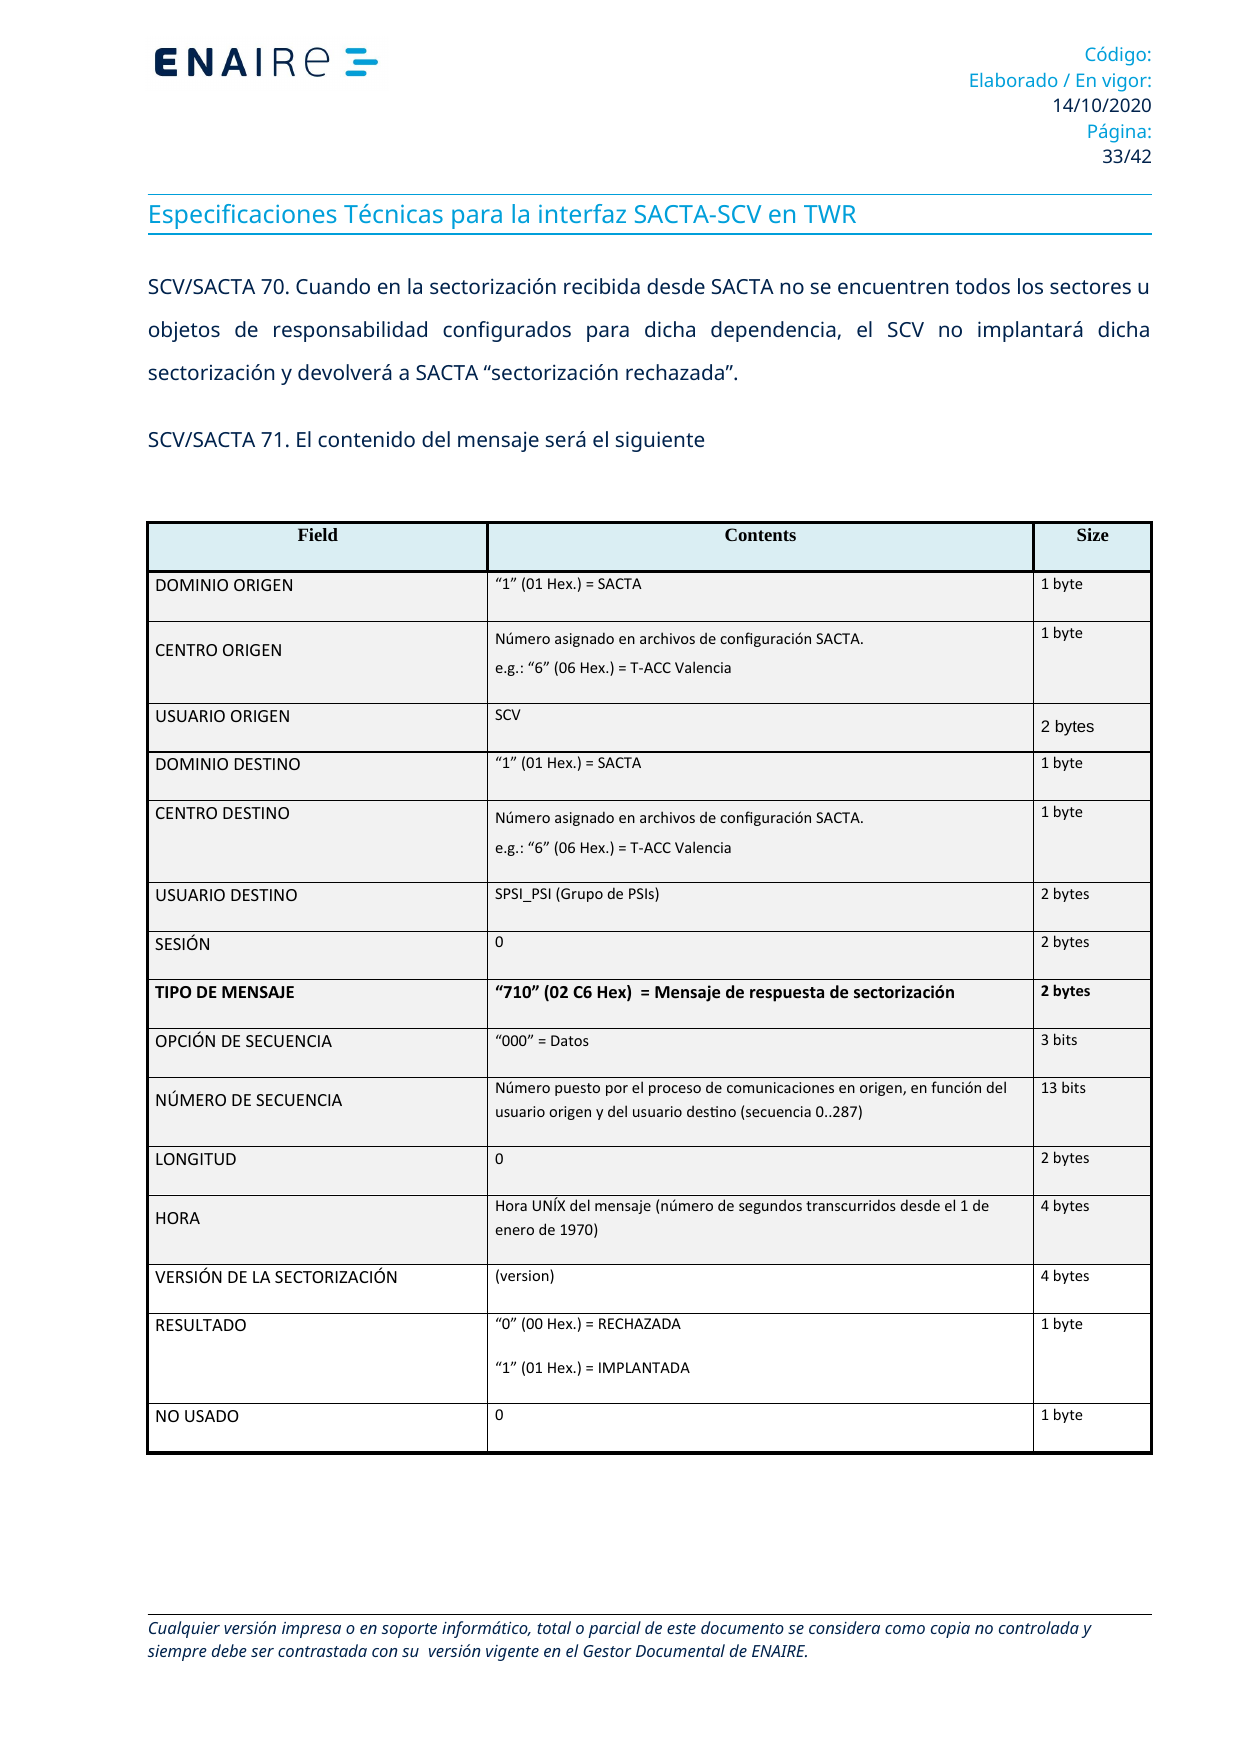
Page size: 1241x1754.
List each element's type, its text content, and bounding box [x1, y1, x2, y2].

table_cell DOMINIO ORIGEN [149, 573, 487, 621]
table_cell 13 bits [1034, 1078, 1150, 1146]
table_cell DOMINIO DESTINO [149, 753, 487, 800]
table_cell USUARIO DESTINO [149, 883, 487, 931]
table_cell TIPO DE MENSAJE [149, 980, 487, 1028]
table_cell RESULTADO [149, 1314, 487, 1403]
table_cell 0 [488, 932, 1033, 979]
table_cell “1” (01 Hex.) = SACTA [488, 753, 1033, 800]
table_cell VERSIÓN DE LA SECTORIZACIÓN [149, 1265, 487, 1313]
table_cell 4 bytes [1034, 1196, 1150, 1264]
table_cell “710” (02 C6 Hex) = Mensaje de respuesta de sectorización [488, 980, 1033, 1028]
table_cell CENTRO ORIGEN [149, 622, 487, 703]
table_cell USUARIO ORIGEN [149, 704, 487, 751]
table_cell 1 byte [1034, 622, 1150, 703]
table_header Size [1035, 524, 1150, 570]
table_cell Número asignado en archivos de configuración SACTA. e.g.: “6” (06 Hex.) = T-ACC Valencia [488, 801, 1033, 882]
table_cell 3 bits [1034, 1029, 1150, 1077]
table_cell “1” (01 Hex.) = SACTA [488, 573, 1033, 621]
table_cell CENTRO DESTINO [149, 801, 487, 882]
table_header Field [149, 524, 486, 570]
table_cell 2 bytes [1034, 932, 1150, 979]
picture [145, 36, 389, 91]
table_cell SCV [488, 704, 1033, 751]
table_cell 1 byte [1034, 753, 1150, 800]
table_cell 1 byte [1034, 801, 1150, 882]
table_cell 1 byte [1034, 1404, 1150, 1451]
table_cell Número puesto por el proceso de comunicaciones en origen, en función del usuario origen y del usuario destino (secuencia 0..287) [488, 1078, 1033, 1146]
table_cell 0 [488, 1147, 1033, 1194]
table_cell 1 byte [1034, 573, 1150, 621]
table_header Contents [489, 524, 1032, 570]
table_cell 4 bytes [1034, 1265, 1150, 1313]
table_cell Número asignado en archivos de configuración SACTA. e.g.: “6” (06 Hex.) = T-ACC Valencia [488, 622, 1033, 703]
table_cell Hora UNÍX del mensaje (número de segundos transcurridos desde el 1 de enero de 1970) [488, 1196, 1033, 1264]
table_cell (version) [488, 1265, 1033, 1313]
table_cell SESIÓN [149, 932, 487, 979]
table_cell 2 bytes [1034, 1147, 1150, 1194]
table_cell HORA [149, 1196, 487, 1264]
list Cuando en la sectorización recibida desde SACTA no se encuentren todos los sectores u objetos de responsabilidad configurados para dicha dependencia, el SCV no implantará dicha sectorización y devolverá a SACTA “sectorización rechazada”. [148, 272, 1152, 386]
list El contenido del mensaje será el siguiente [148, 425, 1152, 454]
table_cell LONGITUD [149, 1147, 487, 1194]
table_cell 2 bytes [1034, 704, 1150, 751]
table_cell NO USADO [149, 1404, 487, 1451]
table_cell 2 bytes [1034, 980, 1150, 1028]
table_cell 2 bytes [1034, 883, 1150, 931]
table_cell 1 byte [1034, 1314, 1150, 1403]
table_cell 0 [488, 1404, 1033, 1451]
table_cell NÚMERO DE SECUENCIA [149, 1078, 487, 1146]
table_cell “000” = Datos [488, 1029, 1033, 1077]
table_cell “0” (00 Hex.) = RECHAZADA “1” (01 Hex.) = IMPLANTADA [488, 1314, 1033, 1403]
table_cell SPSI_PSI (Grupo de PSIs) [488, 883, 1033, 931]
table_cell OPCIÓN DE SECUENCIA [149, 1029, 487, 1077]
